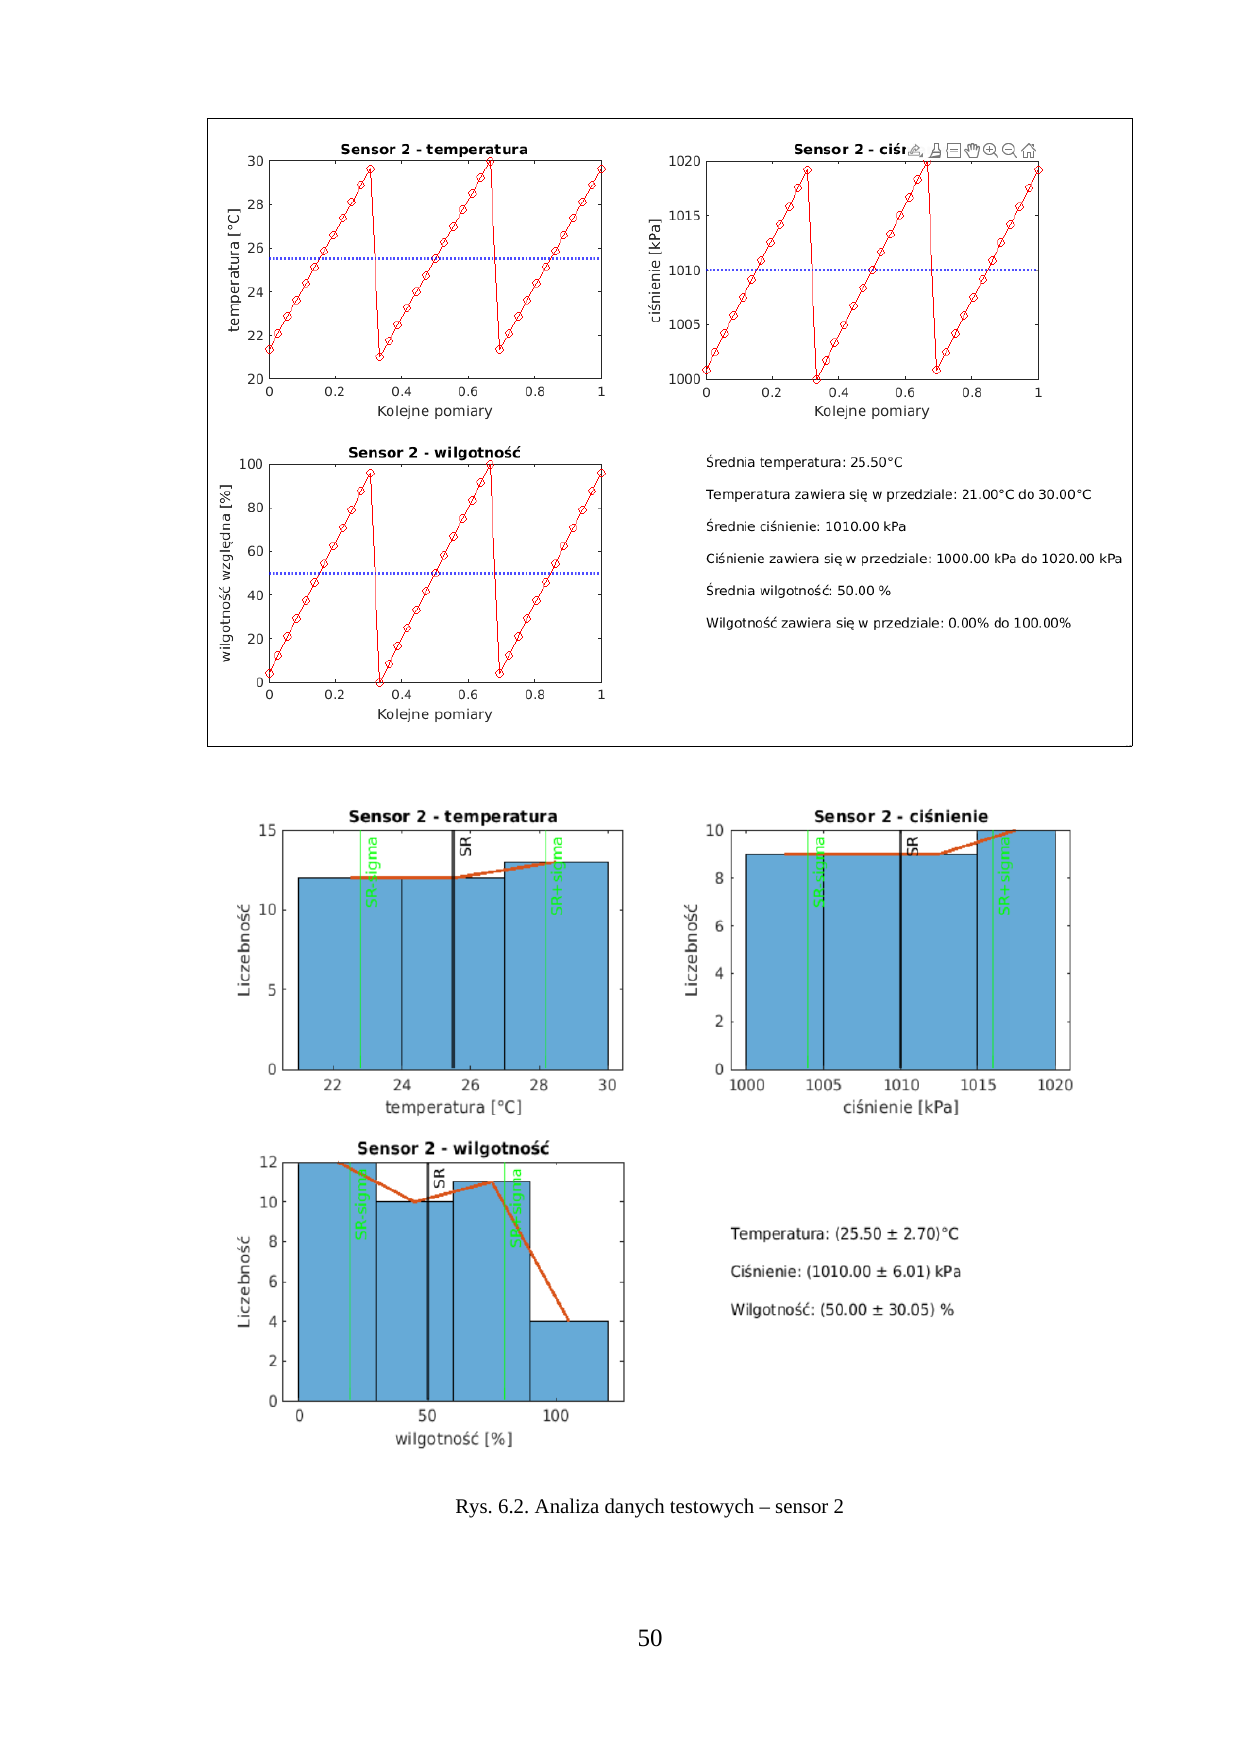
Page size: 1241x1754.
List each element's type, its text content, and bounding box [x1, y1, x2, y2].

picture [208, 119, 1132, 746]
text Rys. 6.2. Analiza danych testowych – sensor 2 [207, 1493, 1092, 1518]
picture [206, 779, 1124, 1475]
